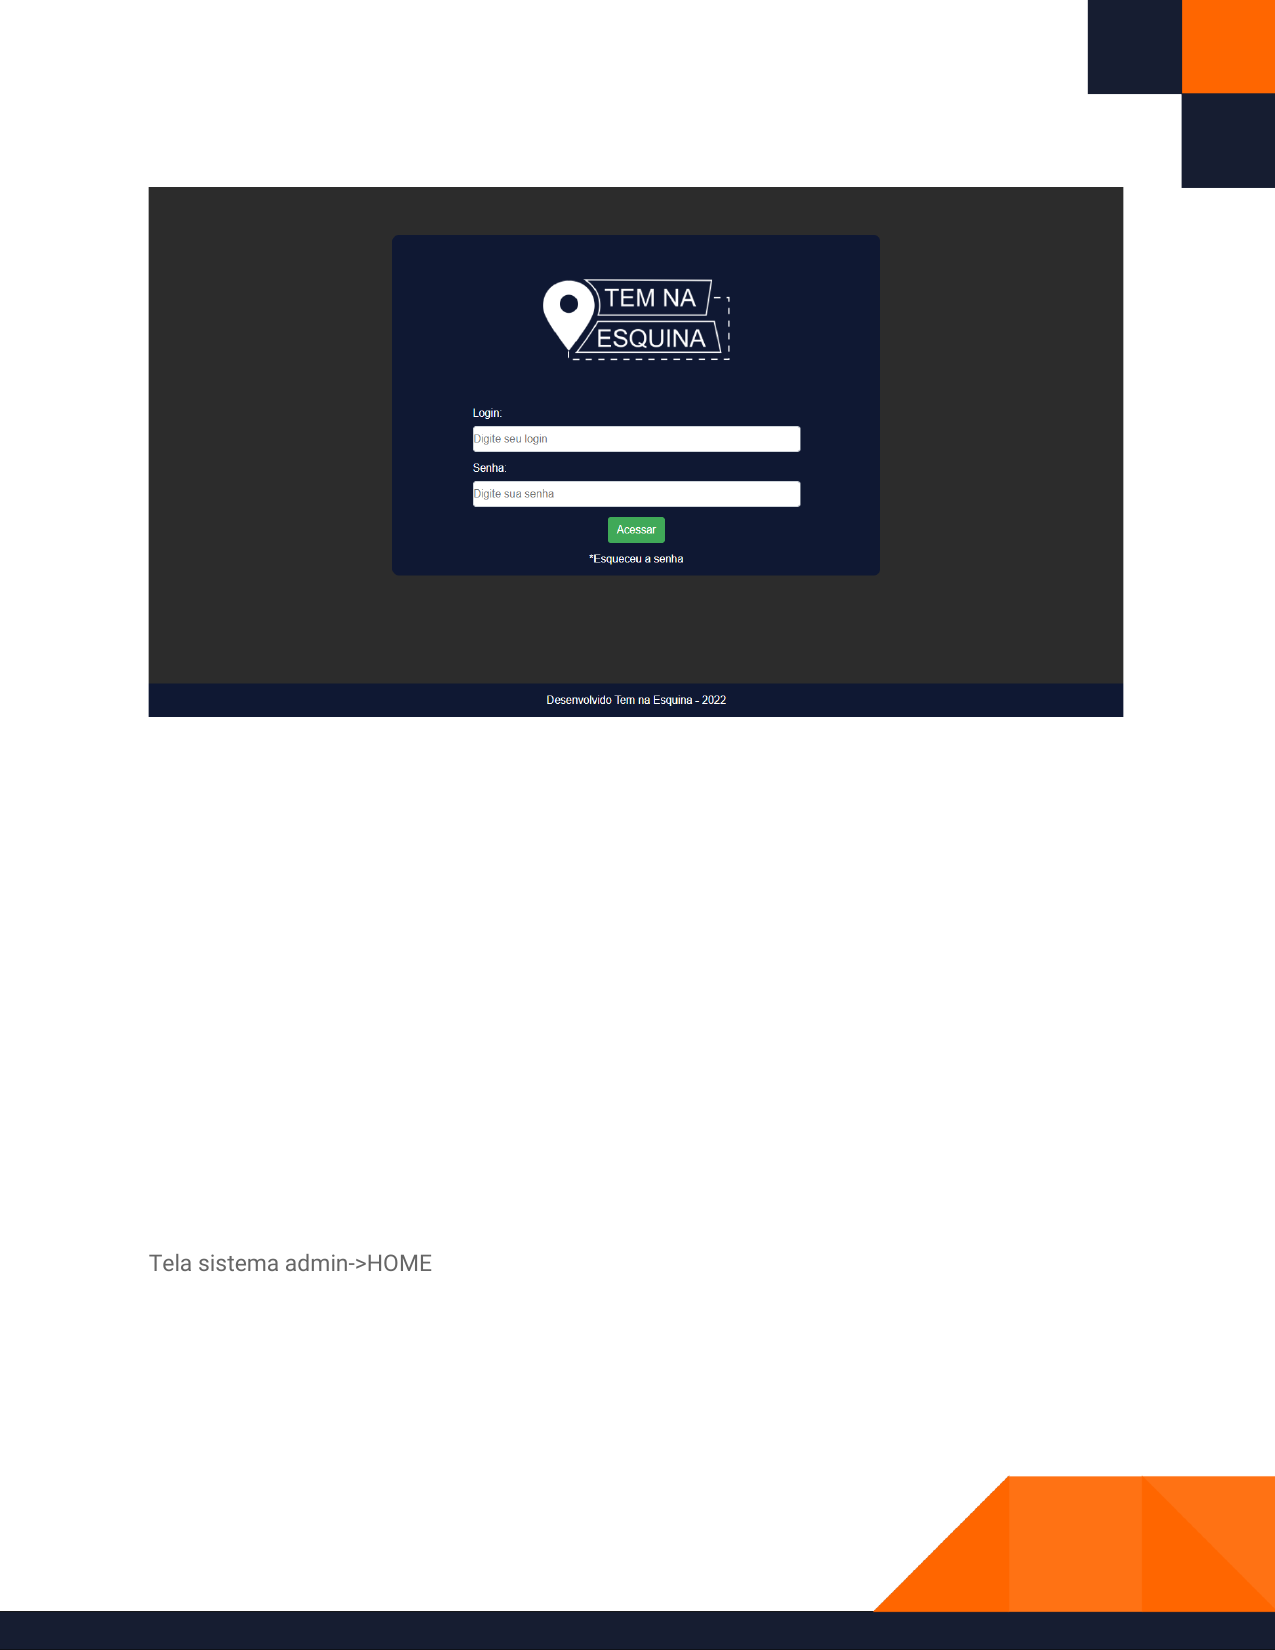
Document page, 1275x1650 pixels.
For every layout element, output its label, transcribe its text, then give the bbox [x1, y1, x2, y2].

picture [148, 0, 1275, 717]
picture [0, 1475, 1275, 1650]
text Tela sistema admin->HOME [148, 1250, 1125, 1277]
